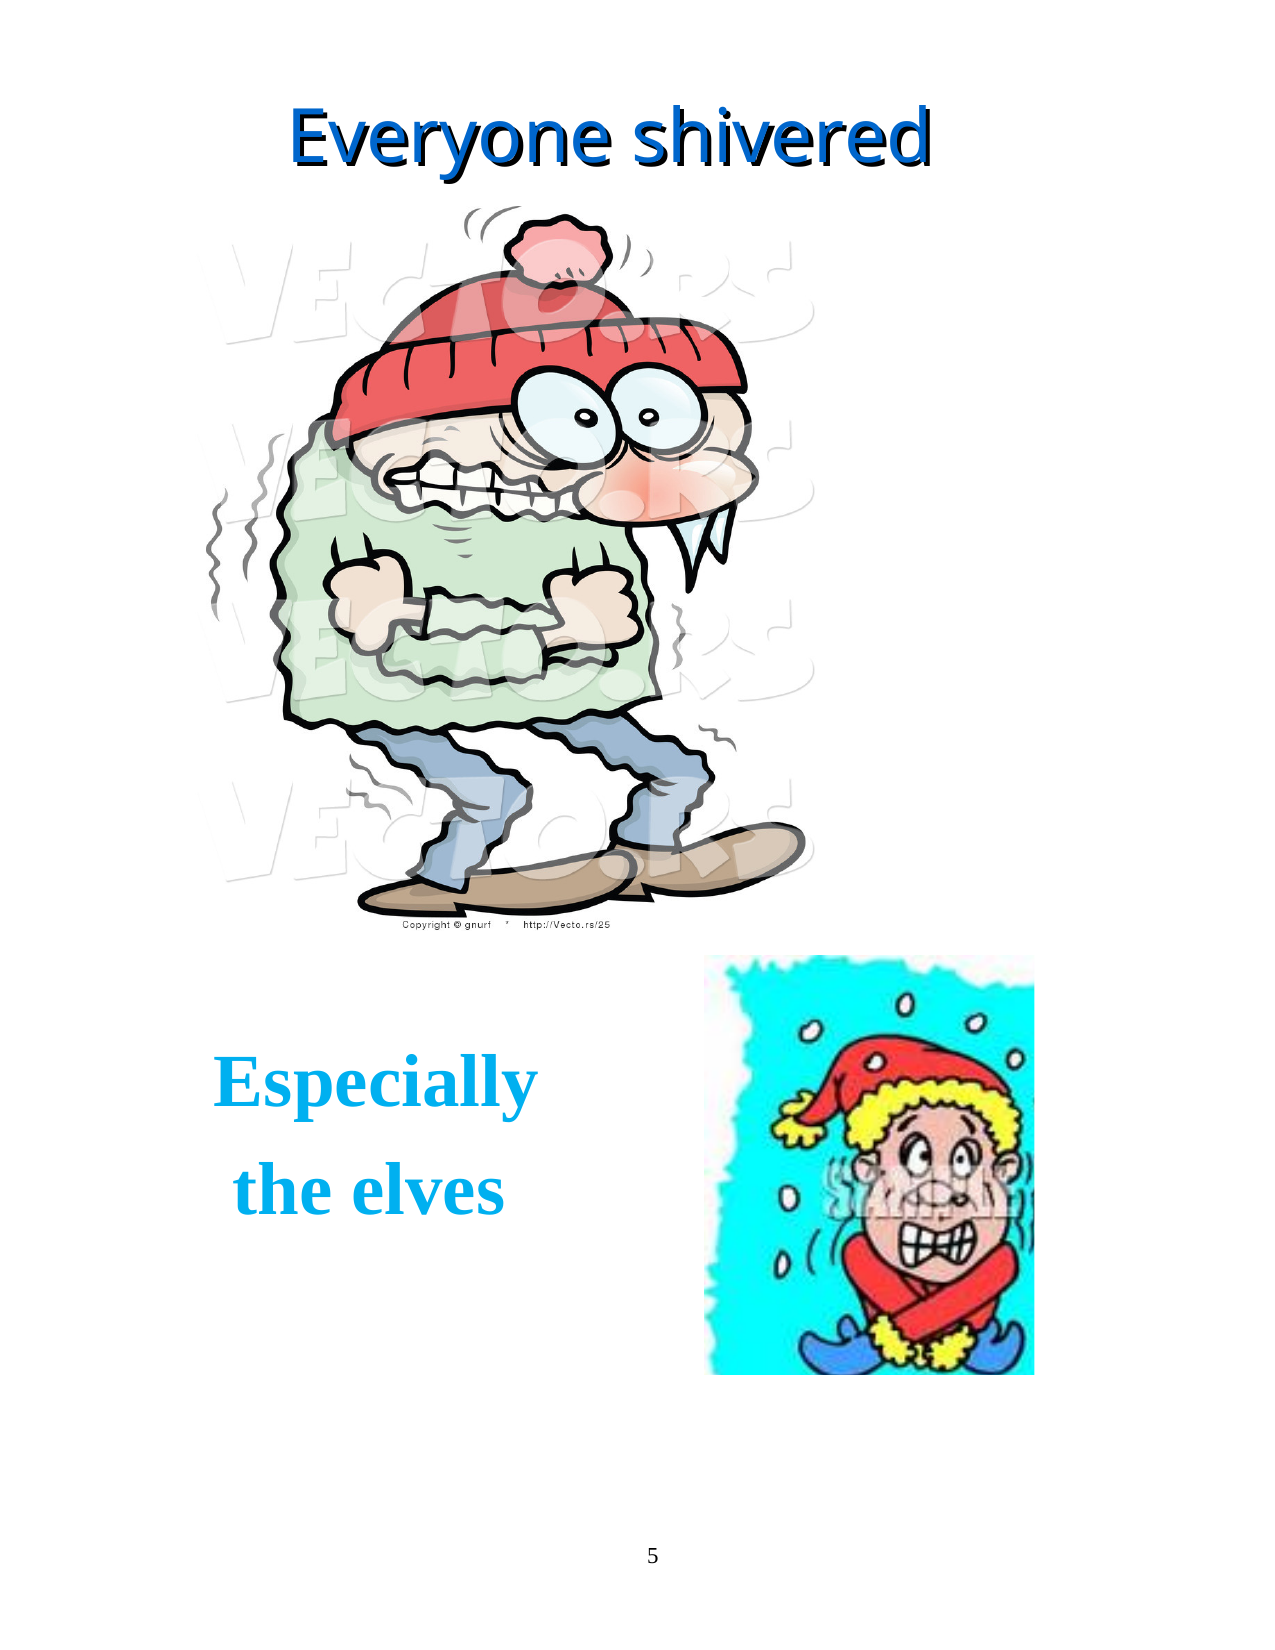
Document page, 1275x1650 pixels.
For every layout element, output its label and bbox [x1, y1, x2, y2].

picture [150, 206, 860, 931]
picture [704, 955, 1035, 1375]
